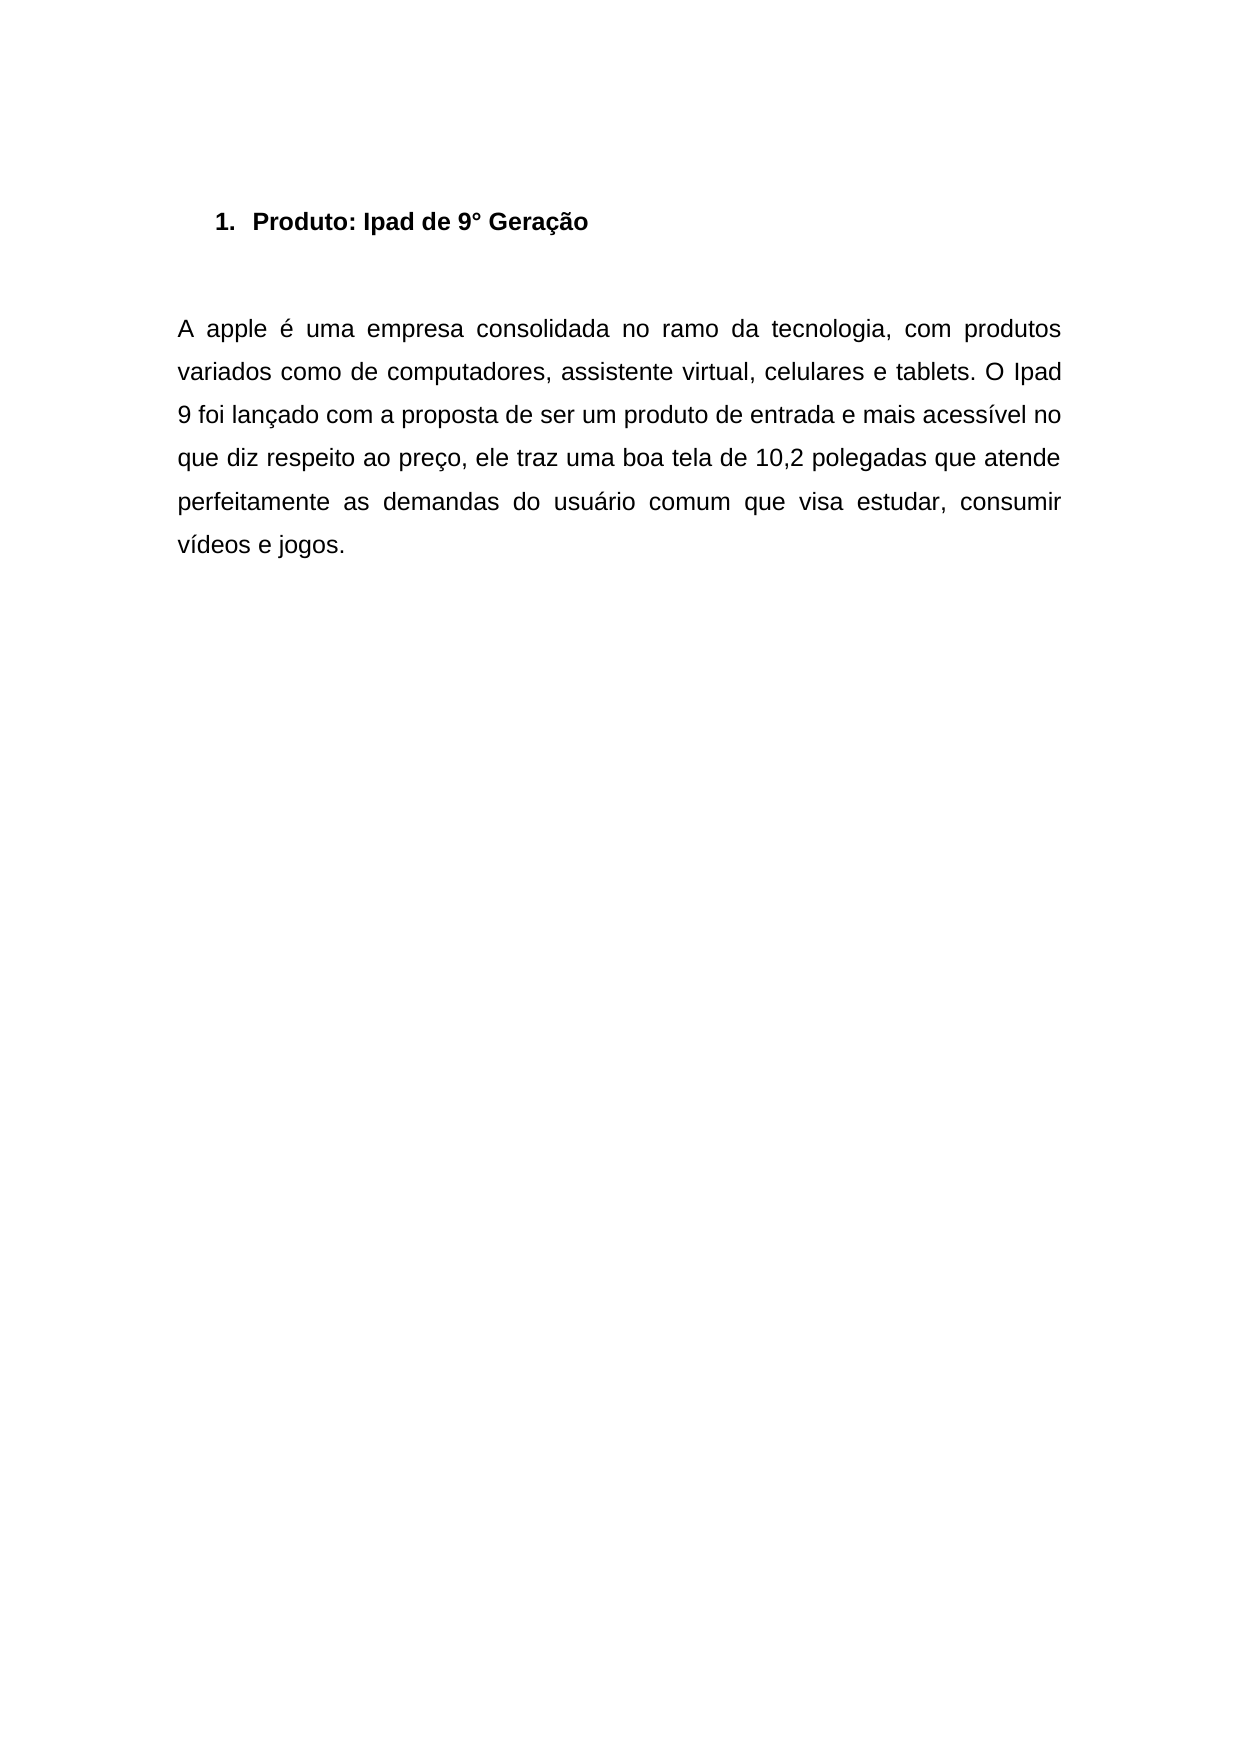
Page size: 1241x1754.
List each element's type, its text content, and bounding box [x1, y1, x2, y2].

text A apple é uma empresa consolidada no ramo da tecnologia, com produtos variados como de computadores, assistente virtual, celulares e tablets. O Ipad 9 foi lançado com a proposta de ser um produto de entrada e mais acessível no que diz respeito ao preço, ele traz uma boa tela de 10,2 polegadas que atende perfeitamente as demandas do usuário comum que visa estudar, consumir vídeos e jogos. [177, 314, 1063, 558]
subtitle Produto: Ipad de 9° Geração [215, 207, 1063, 236]
